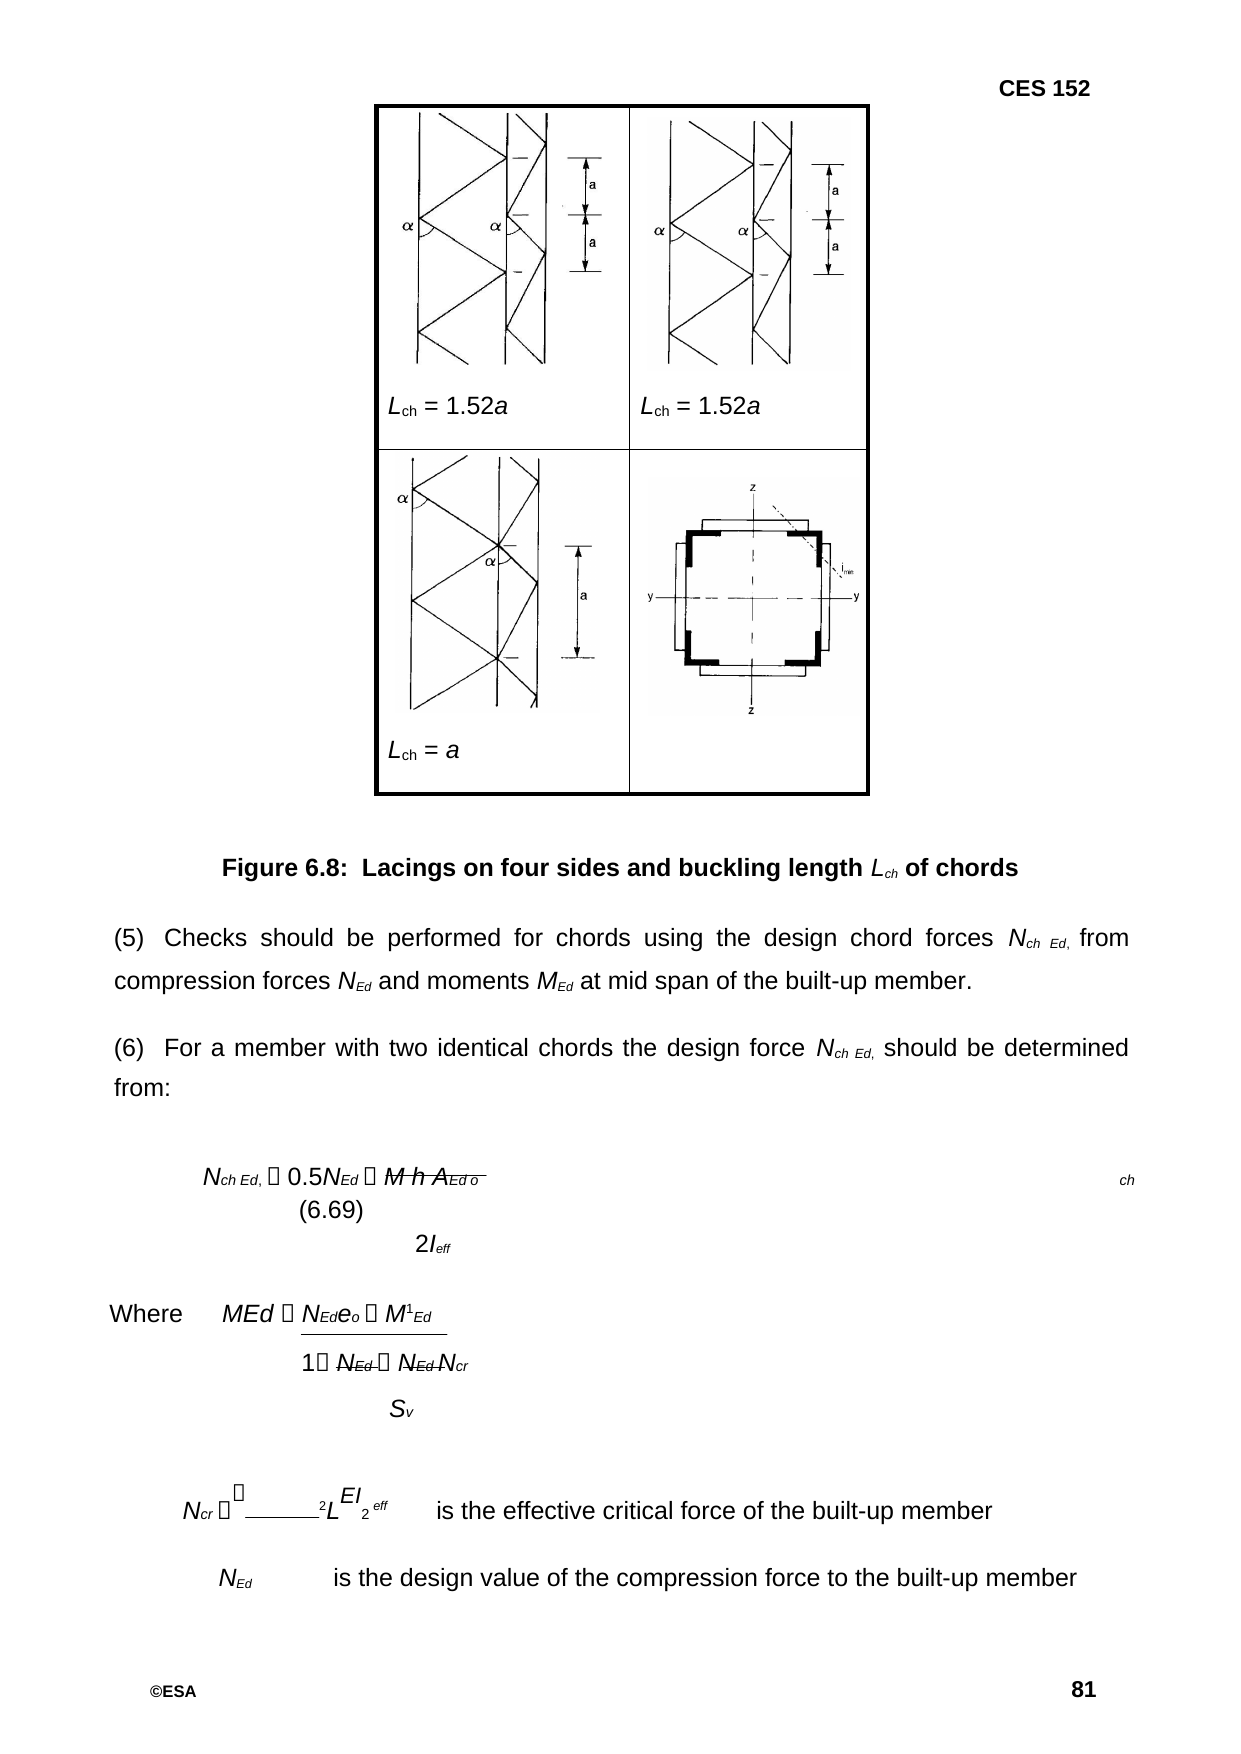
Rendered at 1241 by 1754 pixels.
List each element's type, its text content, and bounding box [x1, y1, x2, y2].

subtitle Figure 6.8: Lacings on four sides and buckling length Lch of chords [115, 853, 1125, 882]
table_cell [630, 450, 866, 792]
list For a member with two identical chords the design force Nch Ed, should be determined from: [113, 1033, 1129, 1102]
text 1 NEd  NEd Ncr Sv [301, 1345, 470, 1423]
text Nch Ed,  0.5NEd  M h AEd o ch (6.69) [89, 1159, 1142, 1224]
picture [393, 108, 609, 371]
picture [647, 477, 861, 716]
text NEd is the design value of the compression force to the built-up member [89, 1563, 1142, 1591]
table_cell Lch = a [379, 450, 629, 792]
text Ncr 2LEI2 eff is the effective critical force of the built-up member [89, 1476, 1142, 1531]
text Where MEd  NEdeo  M1Ed [89, 1295, 1142, 1329]
table_header Lch = 1.52a [379, 108, 629, 448]
list Checks should be performed for chords using the design chord forces Nch Ed, from compression forces NEd and moments MEd at mid span of the built-up member. [113, 923, 1129, 995]
table_header Lch = 1.52a [630, 108, 866, 448]
text 2Ieff [415, 1229, 1142, 1257]
picture [394, 451, 600, 713]
picture [647, 117, 851, 371]
